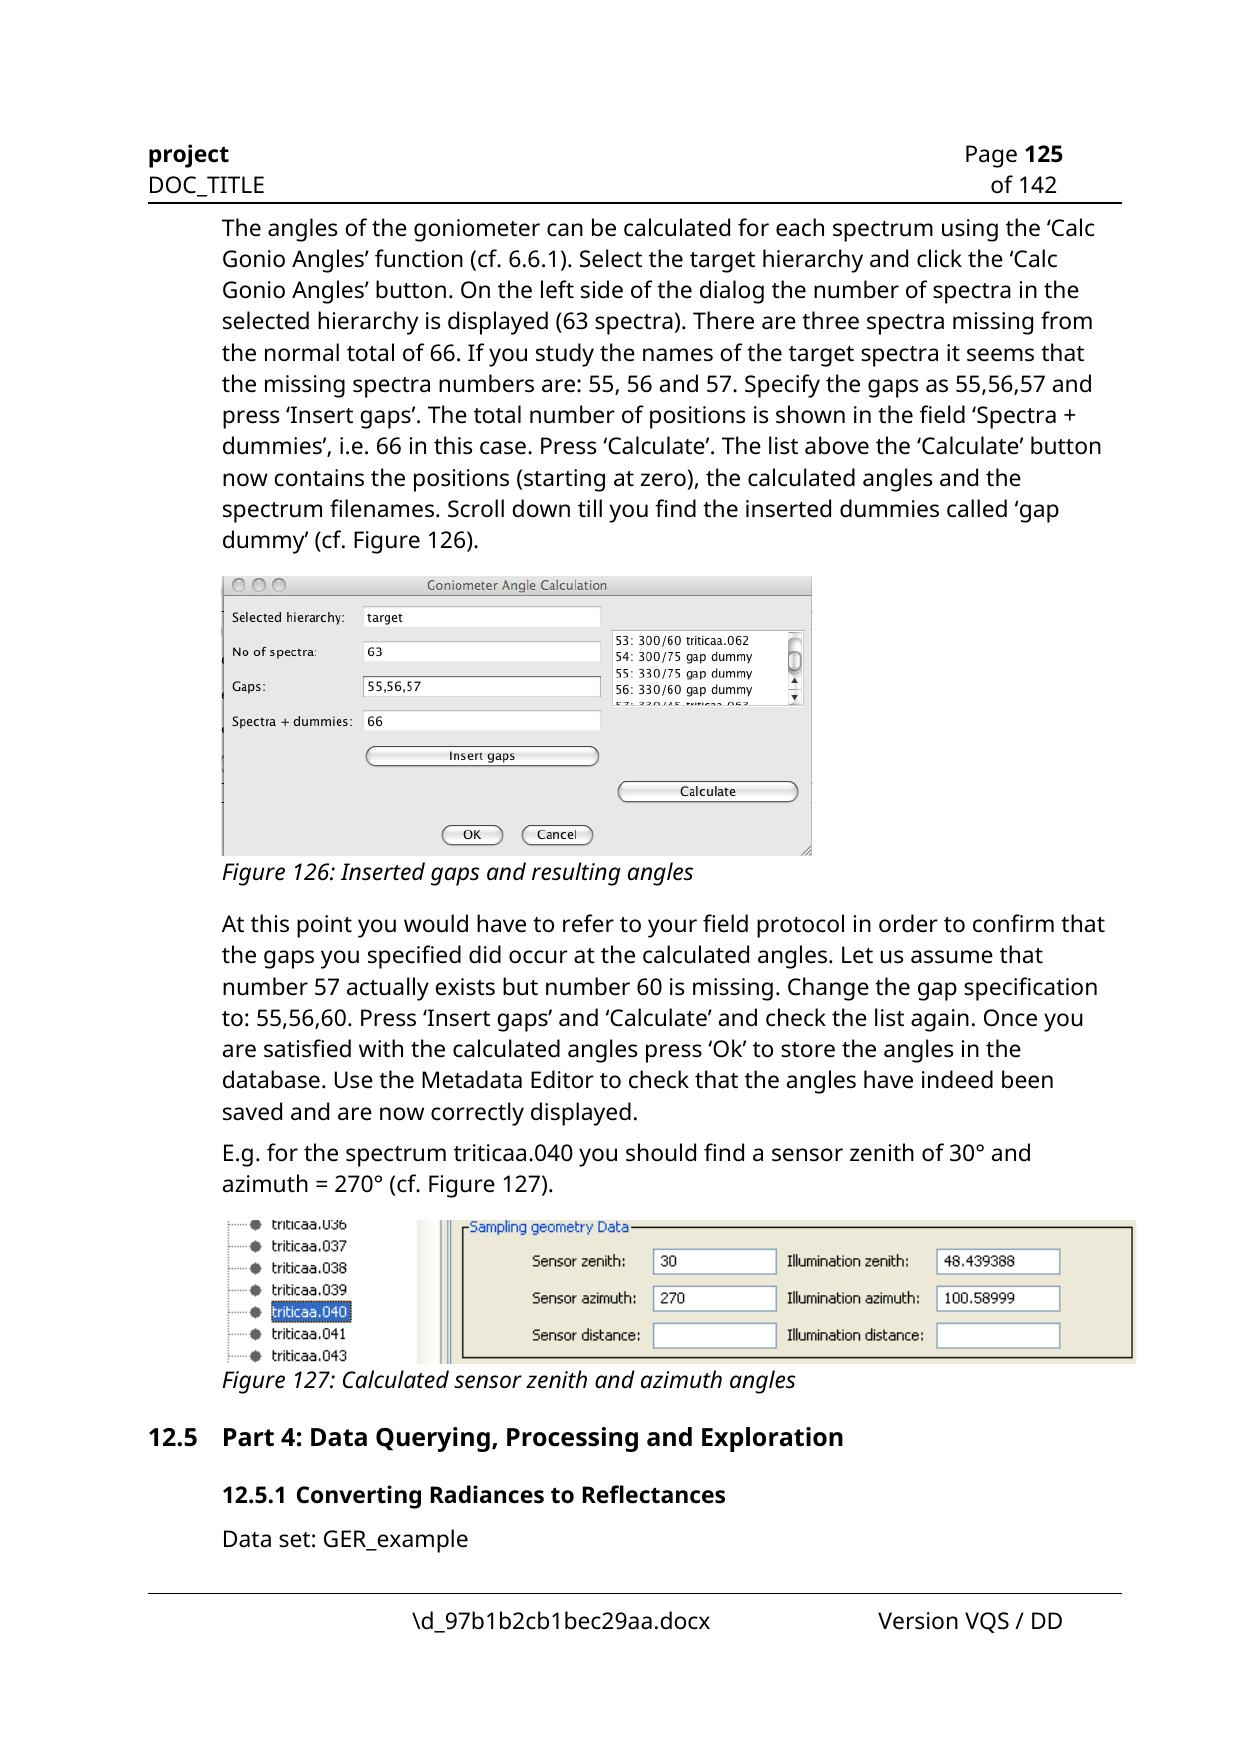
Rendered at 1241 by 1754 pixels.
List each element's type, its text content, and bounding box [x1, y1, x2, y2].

text At this point you would have to refer to your field protocol in order to confirm that the gaps you specified did occur at the calculated angles. Let us assume that number 57 actually exists but number 60 is missing. Change the gap specification to: 55,56,60. Press ‘Insert gaps’ and ‘Calculate’ and check the list again. Once you are satisfied with the calculated angles press ‘Ok’ to store the angles in the database. Use the Metadata Editor to check that the angles have indeed been saved and are now correctly displayed. [222, 908, 1122, 1127]
text Data set: GER_example [222, 1523, 1122, 1554]
picture [221, 576, 812, 856]
picture [221, 1220, 1137, 1364]
subtitle Part 4: Data Querying, Processing and Exploration [148, 1420, 1122, 1454]
subtitle Converting Radiances to Reflectances [222, 1479, 1122, 1510]
